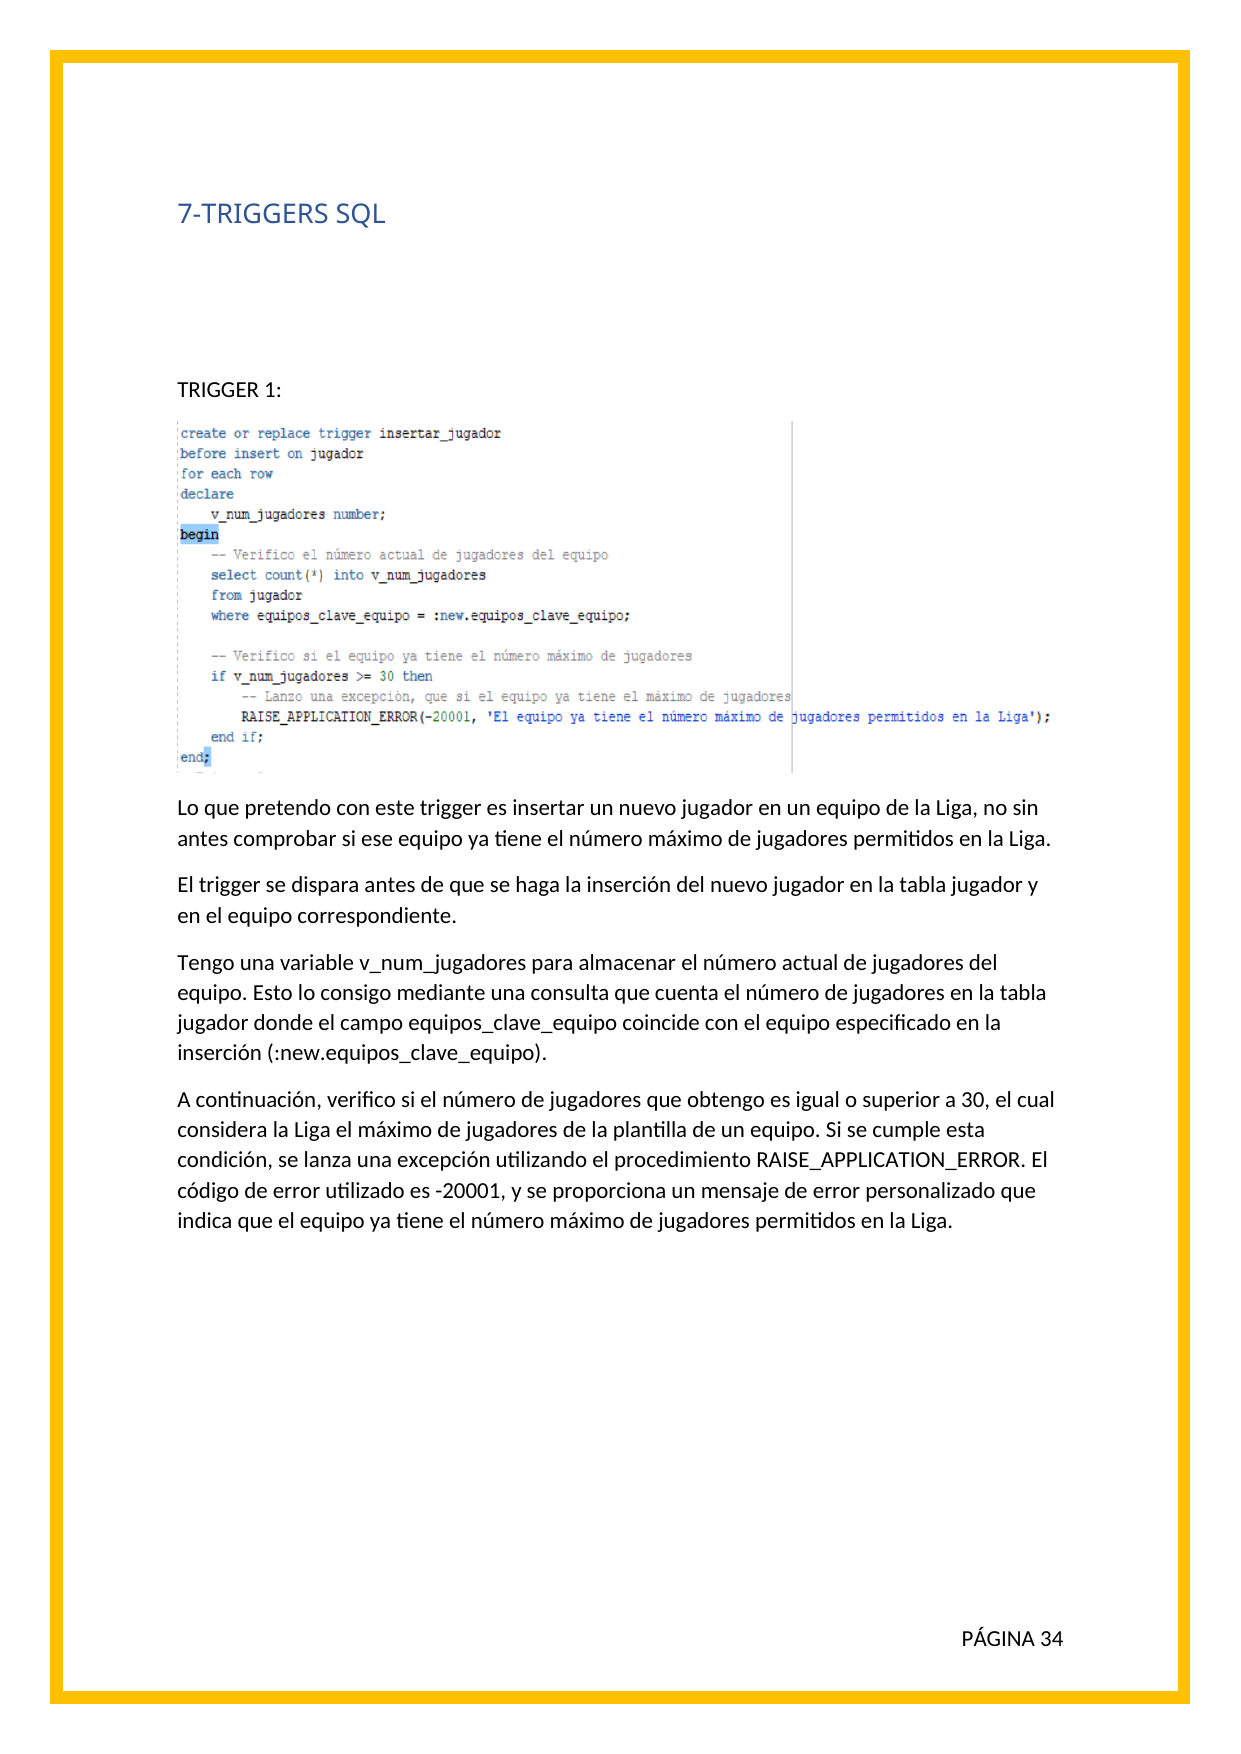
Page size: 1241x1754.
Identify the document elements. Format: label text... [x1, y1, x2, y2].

text El trigger se dispara antes de que se haga la inserción del nuevo jugador en la tabla jugador y en el equipo correspondiente. [177, 871, 1063, 929]
picture [177, 421, 1064, 773]
text Lo que pretendo con este trigger es insertar un nuevo jugador en un equipo de la Liga, no sin antes comprobar si ese equipo ya tiene el número máximo de jugadores permitidos en la Liga. [177, 773, 1063, 852]
subtitle 7-TRIGGERS SQL [177, 194, 1063, 231]
text TRIGGER 1: [177, 375, 1063, 403]
text Tengo una variable v_num_jugadores para almacenar el número actual de jugadores del equipo. Esto lo consigo mediante una consulta que cuenta el número de jugadores en la tabla jugador donde el campo equipos_clave_equipo coincide con el equipo especificado en la inserción (:new.equipos_clave_equipo). [177, 948, 1063, 1066]
text A continuación, verifico si el número de jugadores que obtengo es igual o superior a 30, el cual considera la Liga el máximo de jugadores de la plantilla de un equipo. Si se cumple esta condición, se lanza una excepción utilizando el procedimiento RAISE_APPLICATION_ERROR. El código de error utilizado es -20001, y se proporciona un mensaje de error personalizado que indica que el equipo ya tiene el número máximo de jugadores permitidos en la Liga. [177, 1085, 1063, 1234]
